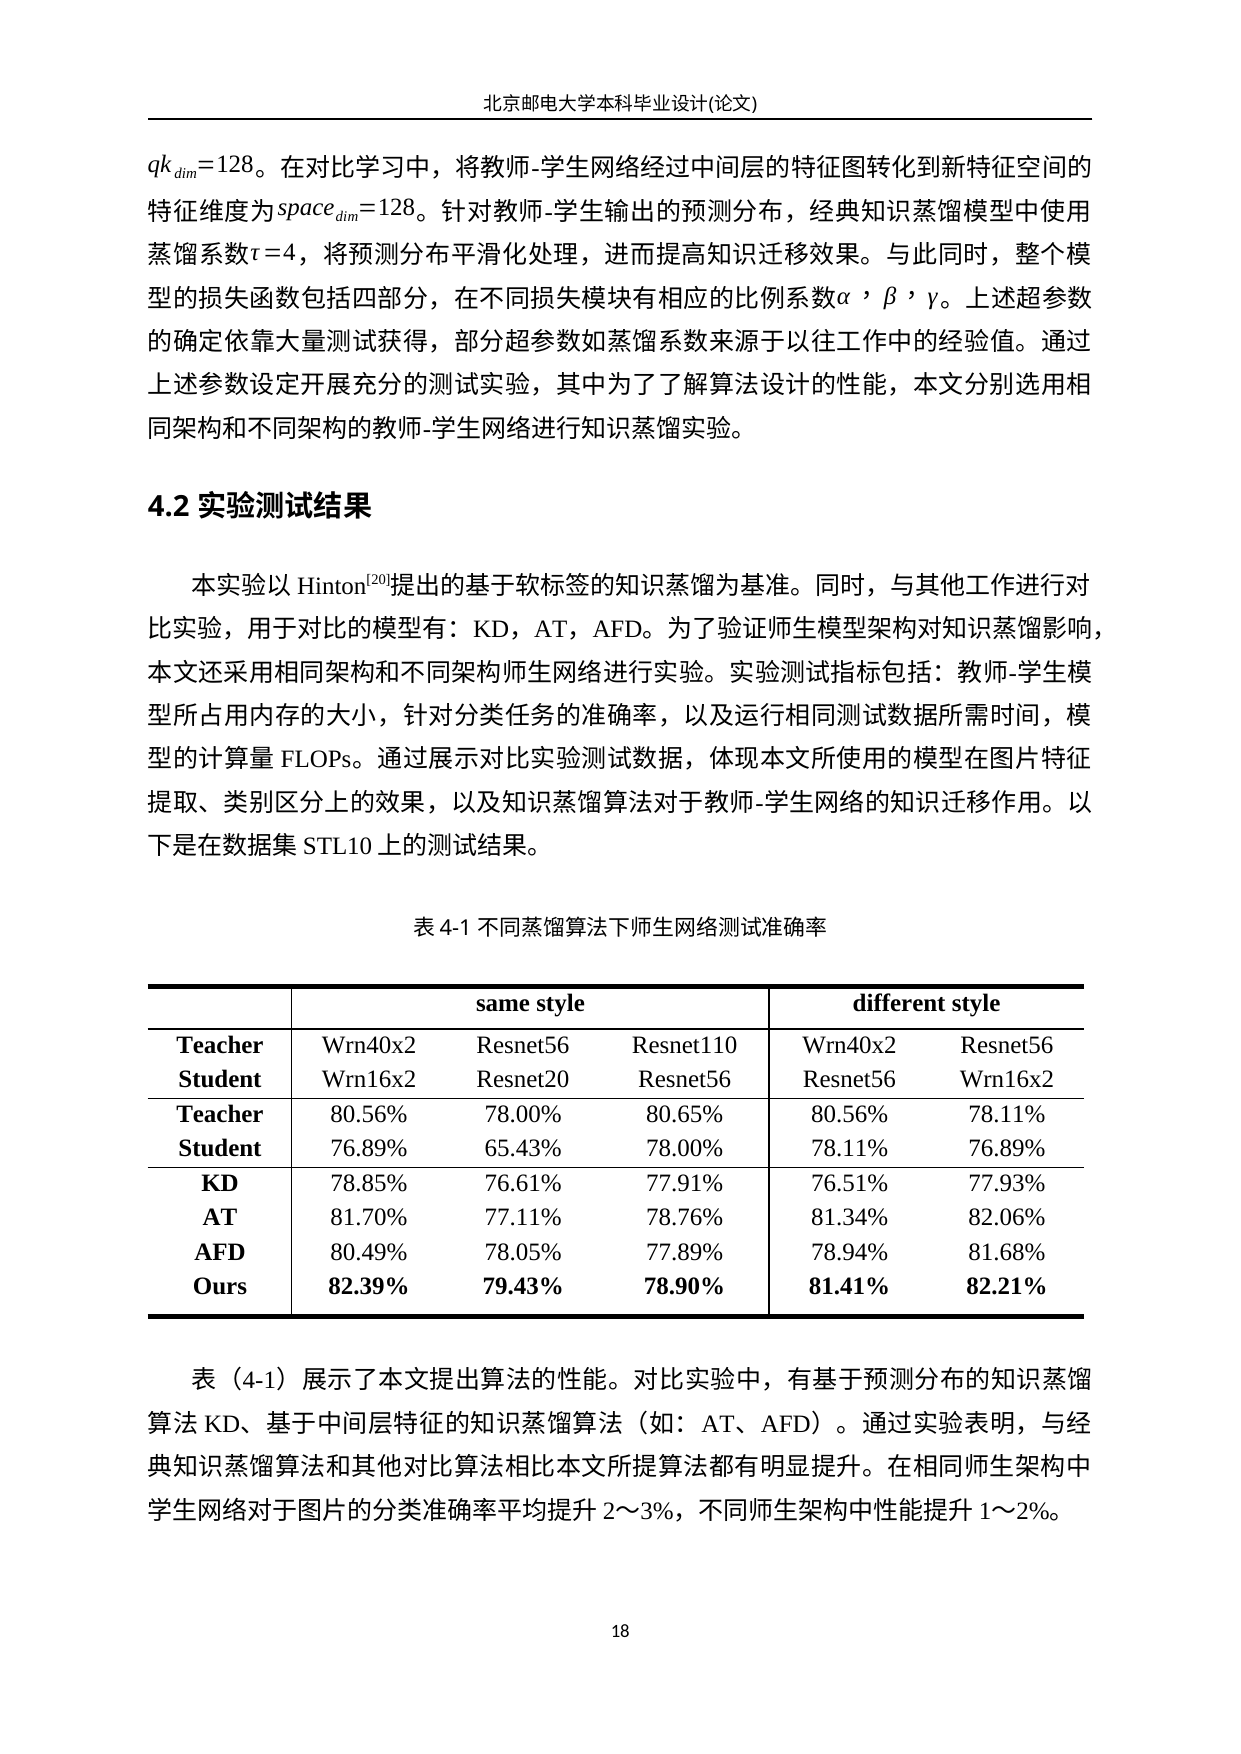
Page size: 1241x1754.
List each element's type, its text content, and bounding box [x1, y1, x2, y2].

table_cell Wrn16x2 [930, 1064, 1084, 1097]
table_cell Resnet56 [446, 1030, 600, 1064]
text 表4-1 不同蒸馏算法下师生网络测试准确率 [148, 910, 1092, 942]
table_cell 78.00% [446, 1099, 600, 1133]
table_cell Student [148, 1064, 291, 1097]
table_cell 76.61% 77.11% 78.05% 79.43% [446, 1168, 600, 1314]
table_cell 77.93% 82.06% 81.68% 82.21% [930, 1168, 1084, 1314]
table_header [148, 989, 291, 1028]
text 4.2 实验测试结果 [148, 483, 1092, 525]
table_cell Resnet110 [600, 1030, 768, 1064]
table_cell Wrn40x2 [292, 1030, 446, 1064]
table_cell 77.91% 78.76% 77.89% 78.90% [600, 1168, 768, 1314]
table_cell 78.00% [600, 1133, 768, 1166]
table_header same style [292, 989, 768, 1028]
table_cell Resnet20 [446, 1064, 600, 1097]
table_cell 76.89% [292, 1133, 446, 1166]
table_cell Resnet56 [600, 1064, 768, 1097]
table_cell 80.65% [600, 1099, 768, 1133]
table_cell KD AT AFD Ours [148, 1168, 291, 1314]
table_cell 65.43% [446, 1133, 600, 1166]
table_cell Resnet56 [930, 1030, 1084, 1064]
table_cell 78.11% [930, 1099, 1084, 1133]
table_cell Wrn40x2 [770, 1030, 929, 1064]
text 本实验以Hinton[20]提出的基于软标签的知识蒸馏为基准。同时，与其他工作进行对比实验，用于对比的模型有：KD，AT，AFD。为了验证师生模型架构对知识蒸馏影响，本文还采用相同架构和不同架构师生网络进行实验。实验测试指标包括：教师-学生模型所占用内存的大小，针对分类任务的准确率，以及运行相同测试数据所需时间，模型的计算量FLOPs。通过展示对比实验测试数据，体现本文所使用的模型在图片特征提取、类别区分上的效果，以及知识蒸馏算法对于教师-学生网络的知识迁移作用。以下是在数据集STL10上的测试结果。 [148, 565, 1092, 862]
table_cell Student [148, 1133, 291, 1166]
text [148, 148, 1092, 444]
table_header different style [770, 989, 1084, 1028]
table_cell Resnet56 [770, 1064, 929, 1097]
table_cell 80.56% [770, 1099, 929, 1133]
table_cell Teacher [148, 1030, 291, 1064]
text 表（4-1）展示了本文提出算法的性能。对比实验中，有基于预测分布的知识蒸馏算法KD、基于中间层特征的知识蒸馏算法（如：AT、AFD）。通过实验表明，与经典知识蒸馏算法和其他对比算法相比本文所提算法都有明显提升。在相同师生架构中学生网络对于图片的分类准确率平均提升2～3%，不同师生架构中性能提升1～2%。 [148, 1360, 1092, 1526]
table_cell 78.11% [770, 1133, 929, 1166]
table_cell Teacher [148, 1099, 291, 1133]
table_cell 78.85% 81.70% 80.49% 82.39% [292, 1168, 446, 1314]
table_cell 80.56% [292, 1099, 446, 1133]
table_cell 76.89% [930, 1133, 1084, 1166]
table_cell 76.51% 81.34% 78.94% 81.41% [770, 1168, 929, 1314]
table_cell Wrn16x2 [292, 1064, 446, 1097]
